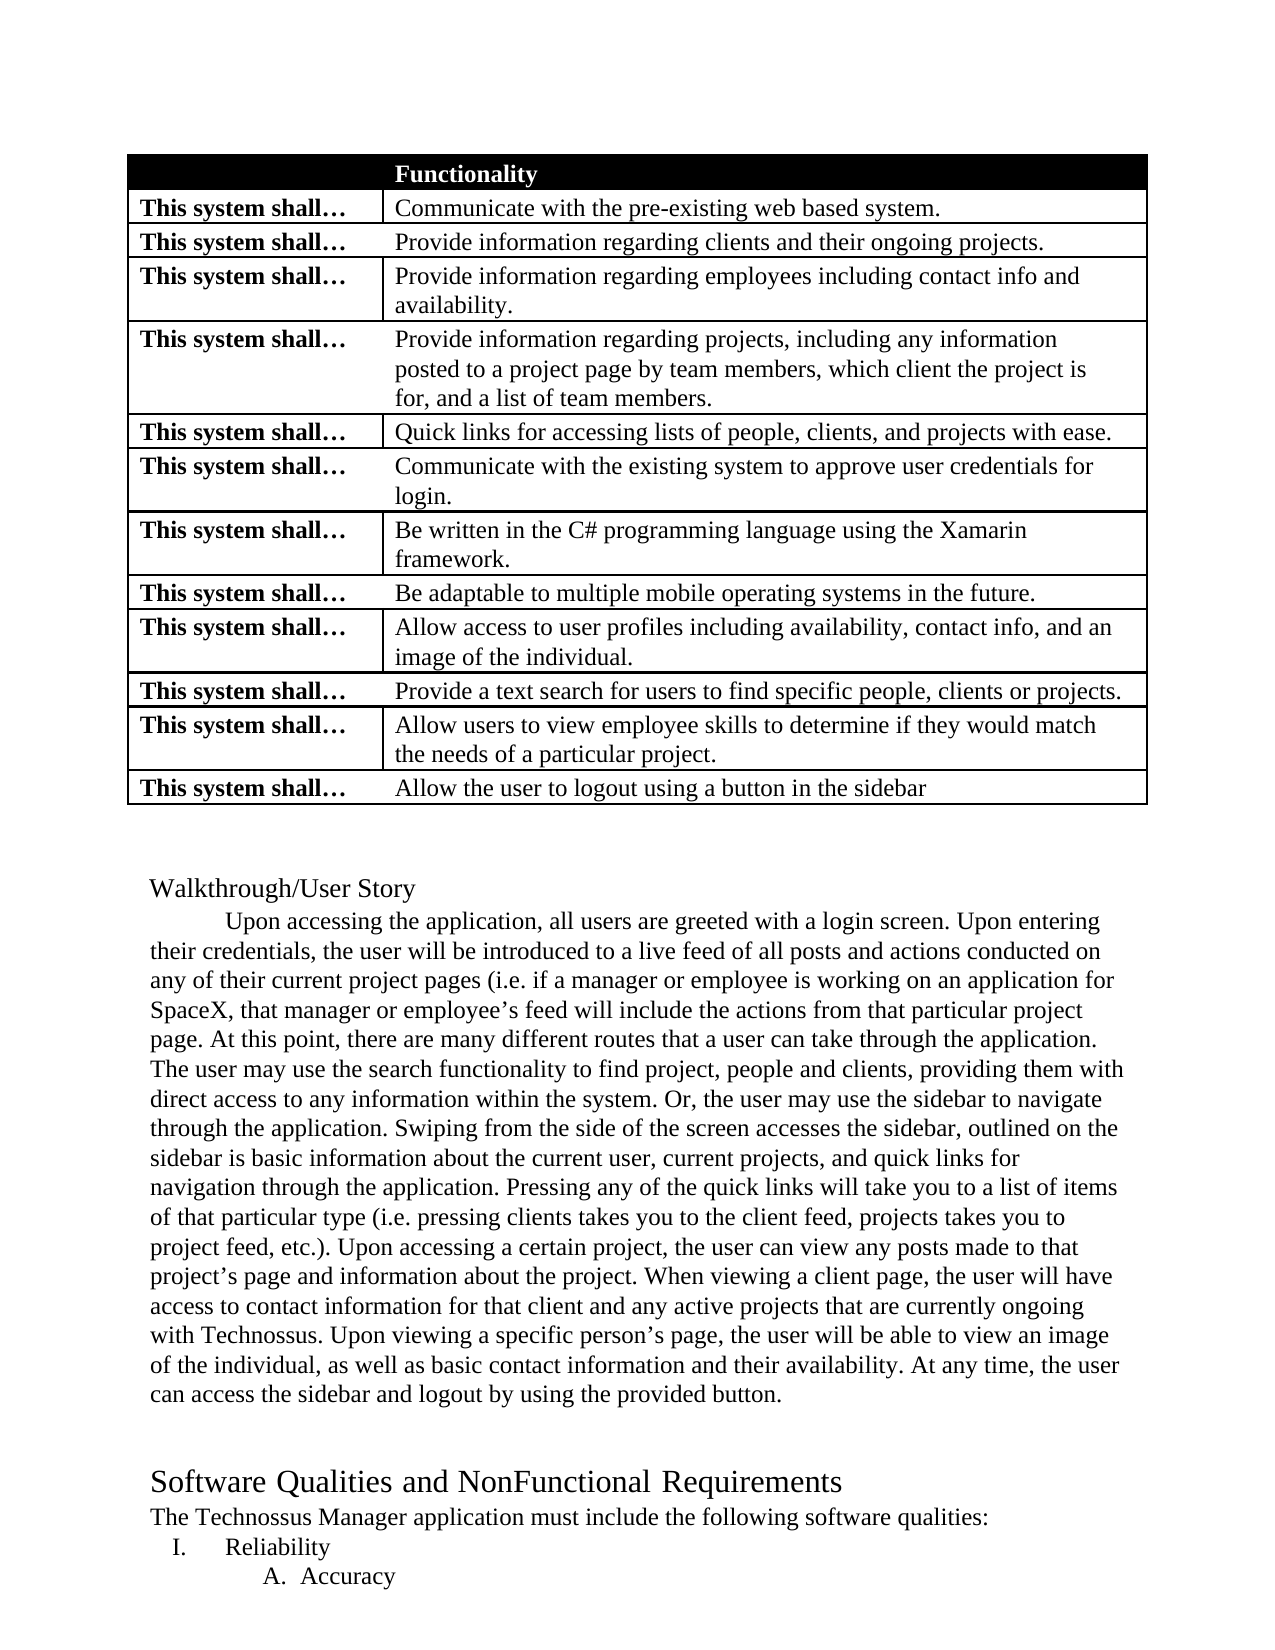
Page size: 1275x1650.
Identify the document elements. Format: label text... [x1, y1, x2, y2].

table_cell Provide information regarding clients and their ongoing projects. [383, 224, 1146, 256]
table_cell This system shall… [129, 771, 383, 803]
table_cell This system shall… [129, 708, 382, 769]
text A. Accuracy [262, 1561, 1135, 1590]
table_cell This system shall… [129, 258, 382, 320]
table_header Functionality [383, 156, 1146, 188]
table_cell This system shall… [129, 513, 382, 574]
table_cell Be adaptable to multiple mobile operating systems in the future. [383, 576, 1146, 608]
table_cell Communicate with the existing system to approve user credentials for login. [383, 449, 1146, 510]
table_cell This system shall… [129, 674, 383, 705]
table_cell This system shall… [129, 224, 383, 256]
table_cell Be written in the C# programming language using the Xamarin framework. [384, 513, 1146, 574]
table_cell This system shall… [129, 190, 382, 222]
table_cell This system shall… [129, 576, 383, 608]
text The Technossus Manager application must include the following software qualities: I. Reliability [150, 1502, 994, 1560]
table_cell Allow users to view employee skills to determine if they would match the needs of a particular project. [384, 708, 1146, 769]
text Walkthrough/User Story [149, 872, 1126, 903]
table_cell This system shall… [129, 610, 382, 671]
table_header [129, 156, 383, 188]
table_cell Allow the user to logout using a button in the sidebar [383, 771, 1146, 803]
table_cell Allow access to user profiles including availability, contact info, and an image of the individual. [384, 610, 1146, 671]
table_cell Provide information regarding projects, including any information posted to a project page by team members, which client the project is for, and a list of team members. [383, 322, 1146, 413]
table_cell This system shall… [129, 415, 382, 447]
text Software Qualities and Non­Functional Requirements [150, 1462, 1135, 1499]
table_cell This system shall… [129, 322, 383, 413]
table_cell Quick links for accessing lists of people, clients, and projects with ease. [384, 415, 1146, 447]
text Upon accessing the application, all users are greeted with a login screen. Upon entering their credentials, the user will be introduced to a live feed of all posts and actions conducted on any of their current project pages (i.e. if a manager or employee is working on an application for SpaceX, that manager or employee’s feed will include the actions from that particular project page. At this point, there are many different routes that a user can take through the application. The user may use the search functionality to find project, people and clients, providing them with direct access to any information within the system. Or, the user may use the sidebar to navigate through the application. Swiping from the side of the screen accesses the sidebar, outlined on the sidebar is basic information about the current user, current projects, and quick links for navigation through the application. Pressing any of the quick links will take you to a list of items of that particular type (i.e. pressing clients takes you to the client feed, projects takes you to project feed, etc.). Upon accessing a certain project, the user can view any posts made to that project’s page and information about the project. When viewing a client page, the user will have access to contact information for that client and any active projects that are currently ongoing with Technossus. Upon viewing a specific person’s page, the user will be able to view an image of the individual, as well as basic contact information and their availability. At any time, the user can access the sidebar and logout by using the provided button. [150, 906, 1126, 1408]
table_cell Communicate with the pre-existing web based system. [384, 190, 1146, 222]
table_cell Provide information regarding employees including contact info and availability. [384, 258, 1146, 320]
table_cell This system shall… [129, 449, 383, 510]
table_cell Provide a text search for users to find specific people, clients or projects. [383, 674, 1146, 705]
